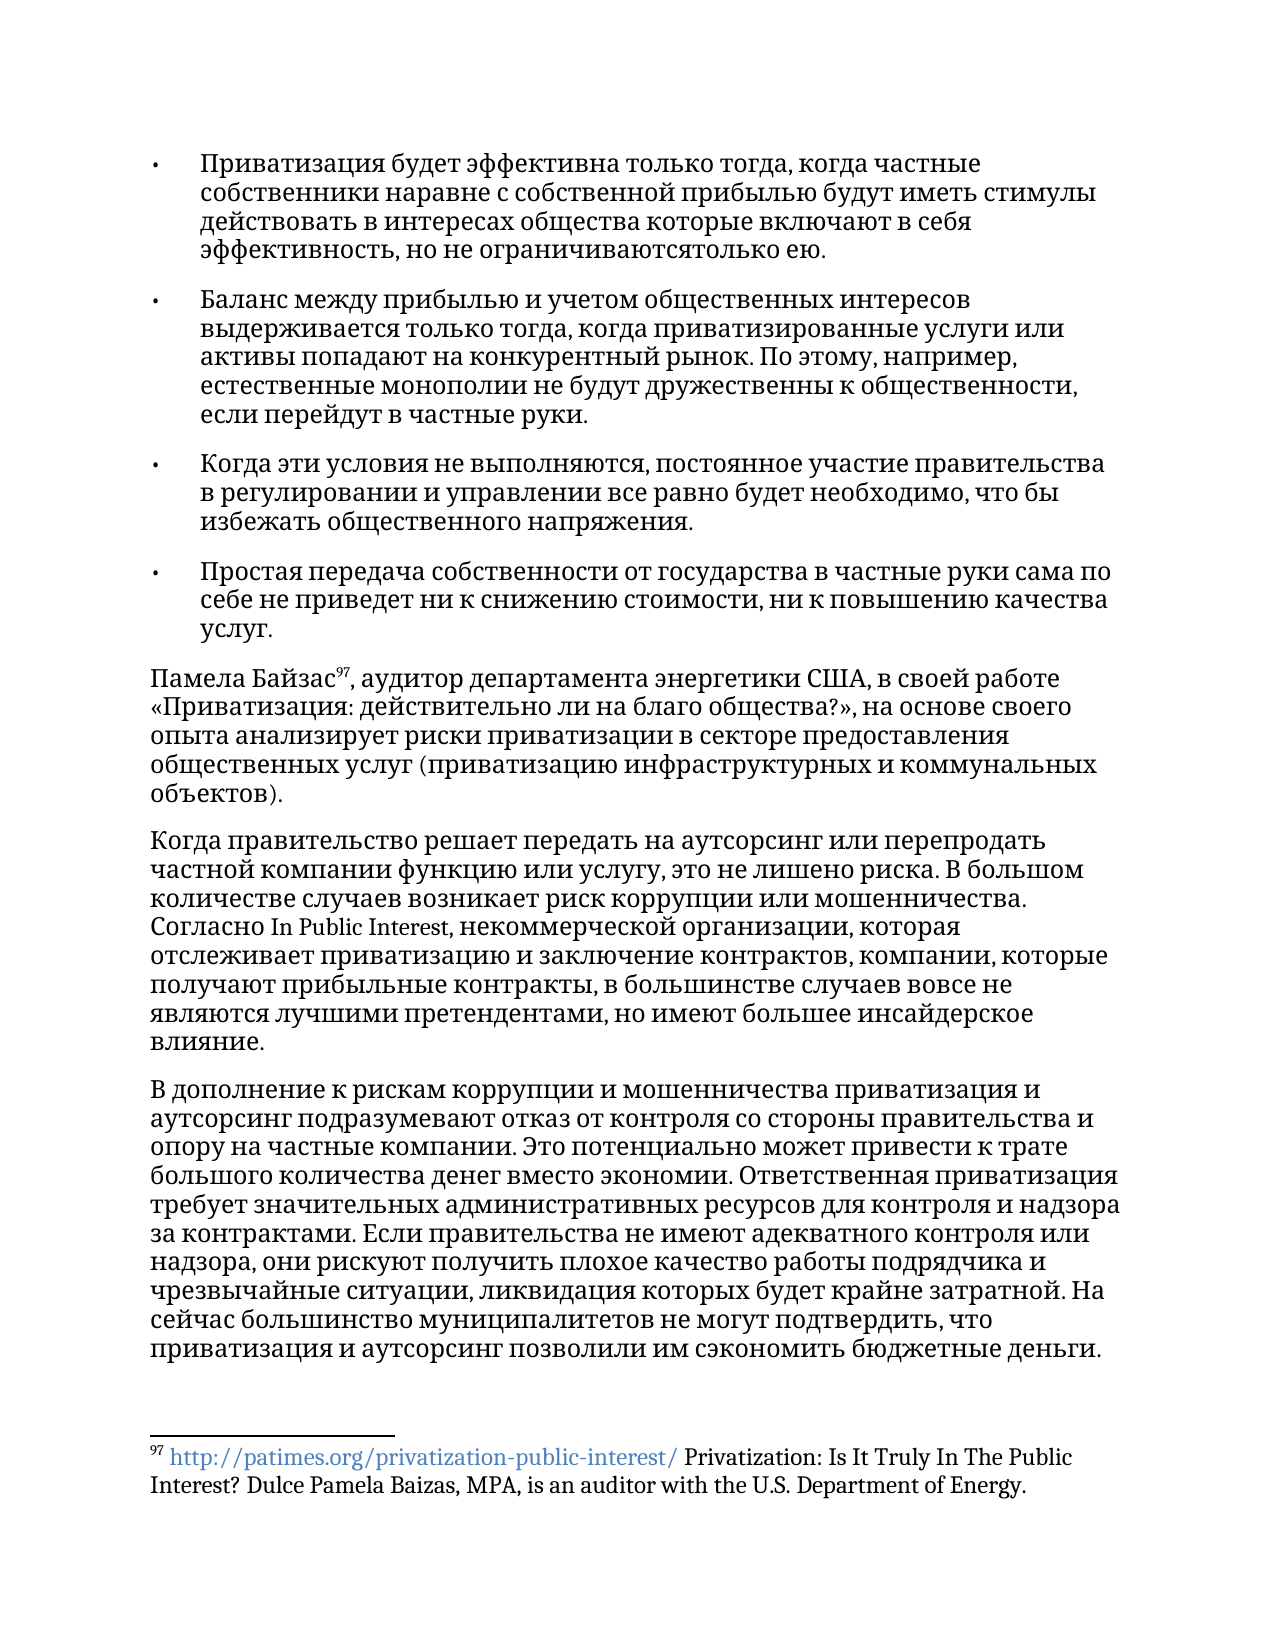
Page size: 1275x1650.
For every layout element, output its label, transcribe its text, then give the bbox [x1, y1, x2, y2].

list Приватизация будет эффективна только тогда, когда частные собственники наравне с собственной прибылью будут иметь стимулы действовать в интересах общества которые включают в себя эффективность, но не ограничиваютсятолько ею. [150, 150, 1125, 265]
list Баланс между прибылью и учетом общественных интересов выдерживается только тогда, когда приватизированные услуги или активы попадают на конкурентный рынок. По этому, например, естественные монополии не будут дружественны к общественности, если перейдут в частные руки. [150, 286, 1125, 429]
list Простая передача собственности от государства в частные руки сама по себе не приведет ни к снижению стоимости, ни к повышению качества услуг. [150, 557, 1125, 644]
list Когда эти условия не выполняются, постоянное участие правительства в регулировании и управлении все равно будет необходимо, что бы избежать общественного напряжения. [150, 450, 1125, 537]
text В дополнение к рискам коррупции и мошенничества приватизация и аутсорсинг подразумевают отказ от контроля со стороны правительства и опору на частные компании. Это потенциально может привести к трате большого количества денег вместо экономии. Ответственная приватизация требует значительных административных ресурсов для контроля и надзора за контрактами. Если правительства не имеют адекватного контроля или надзора, они рискуют получить плохое качество работы подрядчика и чрезвычайные ситуации, ликвидация которых будет крайне затратной. На сейчас большинство муниципалитетов не могут подтвердить, что приватизация и аутсорсинг позволили им сэкономить бюджетные деньги. [150, 1076, 1125, 1363]
text Памела Байзас, аудитор департамента энергетики США, в своей работе «Приватизация: действительно ли на благо общества?», на основе своего опыта анализирует риски приватизации в секторе предоставления общественных услуг (приватизацию инфраструктурных и коммунальных объектов). [150, 664, 1125, 808]
text Когда правительство решает передать на аутсорсинг или перепродать частной компании функцию или услугу, это не лишено риска. В большом количестве случаев возникает риск коррупции или мошенничества. Согласно In Public Interest, некоммерческой организации, которая отслеживает приватизацию и заключение контрактов, компании, которые получают прибыльные контракты, в большинстве случаев вовсе не являются лучшими претендентами, но имеют большее инсайдерское влияние. [150, 827, 1125, 1057]
